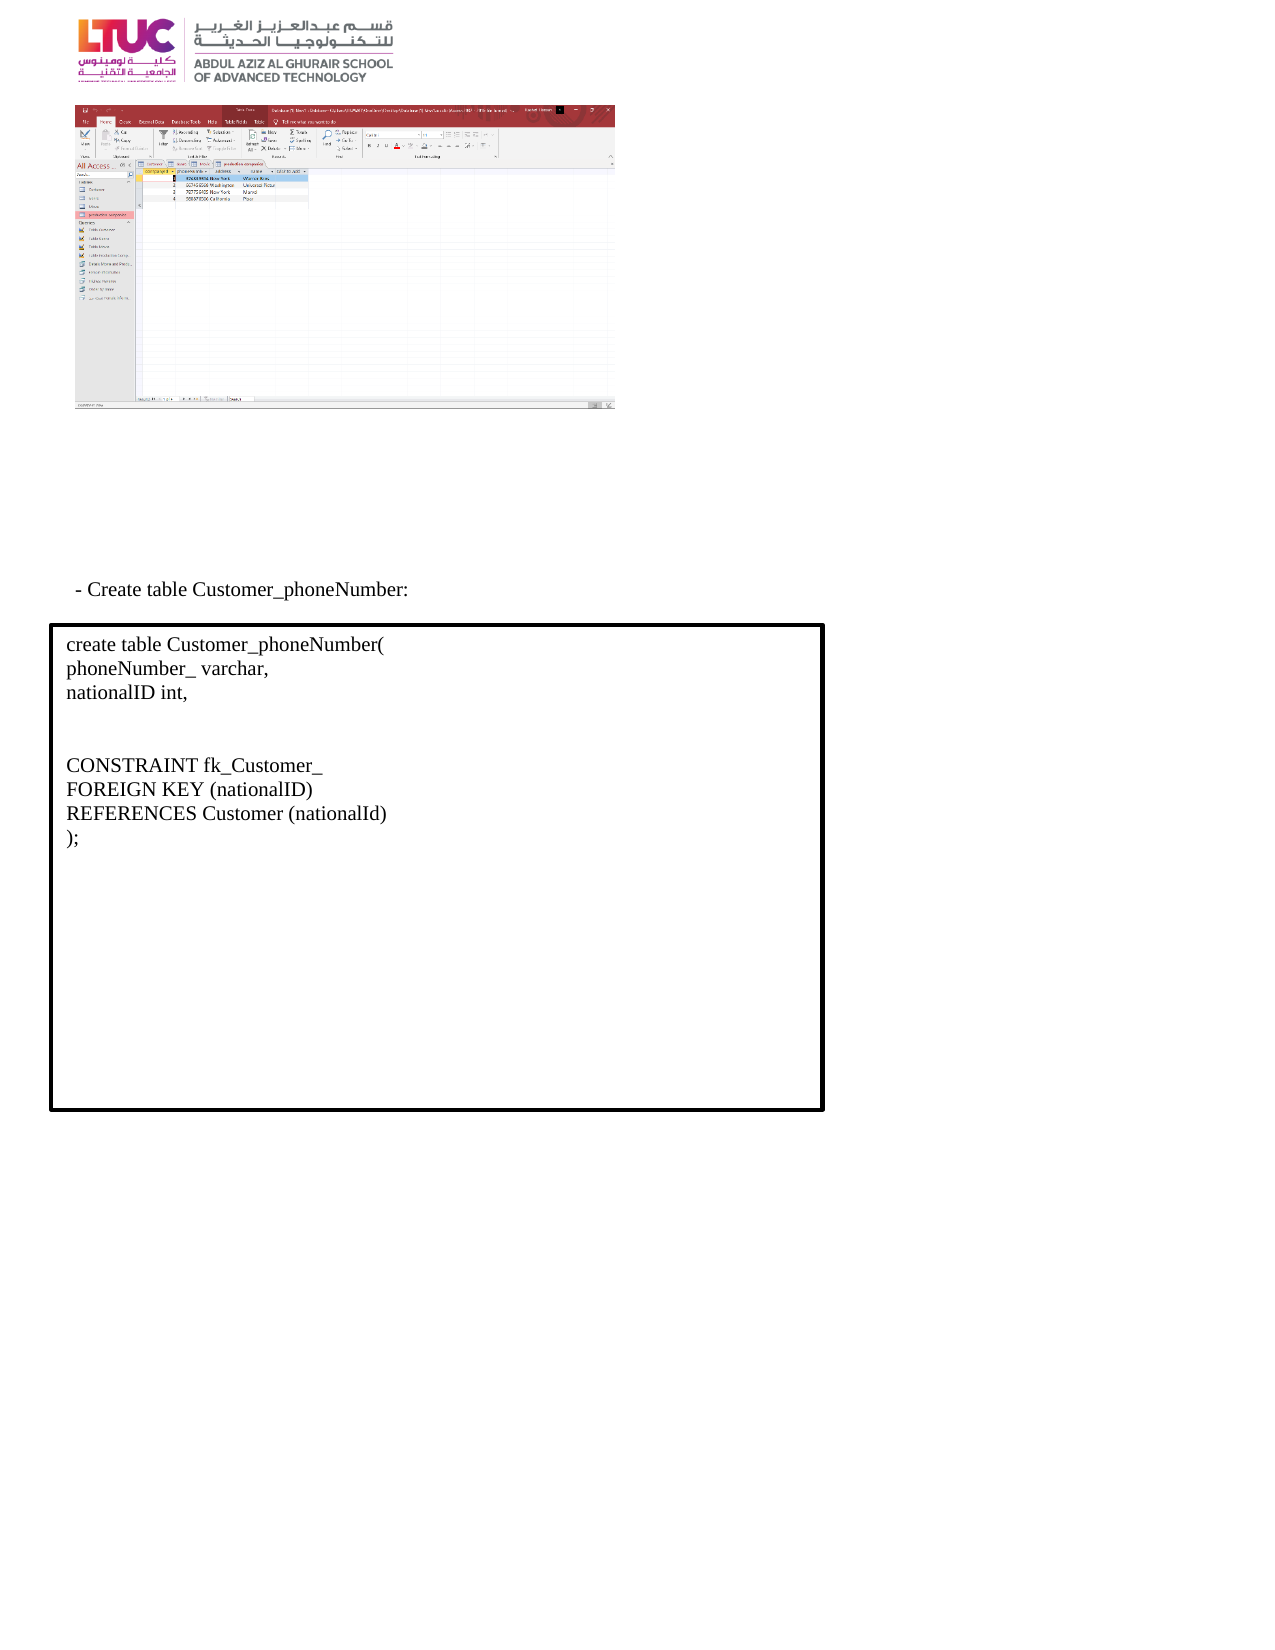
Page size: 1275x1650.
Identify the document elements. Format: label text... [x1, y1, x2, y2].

picture [75, 15, 397, 81]
picture [75, 105, 615, 409]
text - Create table Customer_phoneNumber: [75, 576, 1200, 601]
